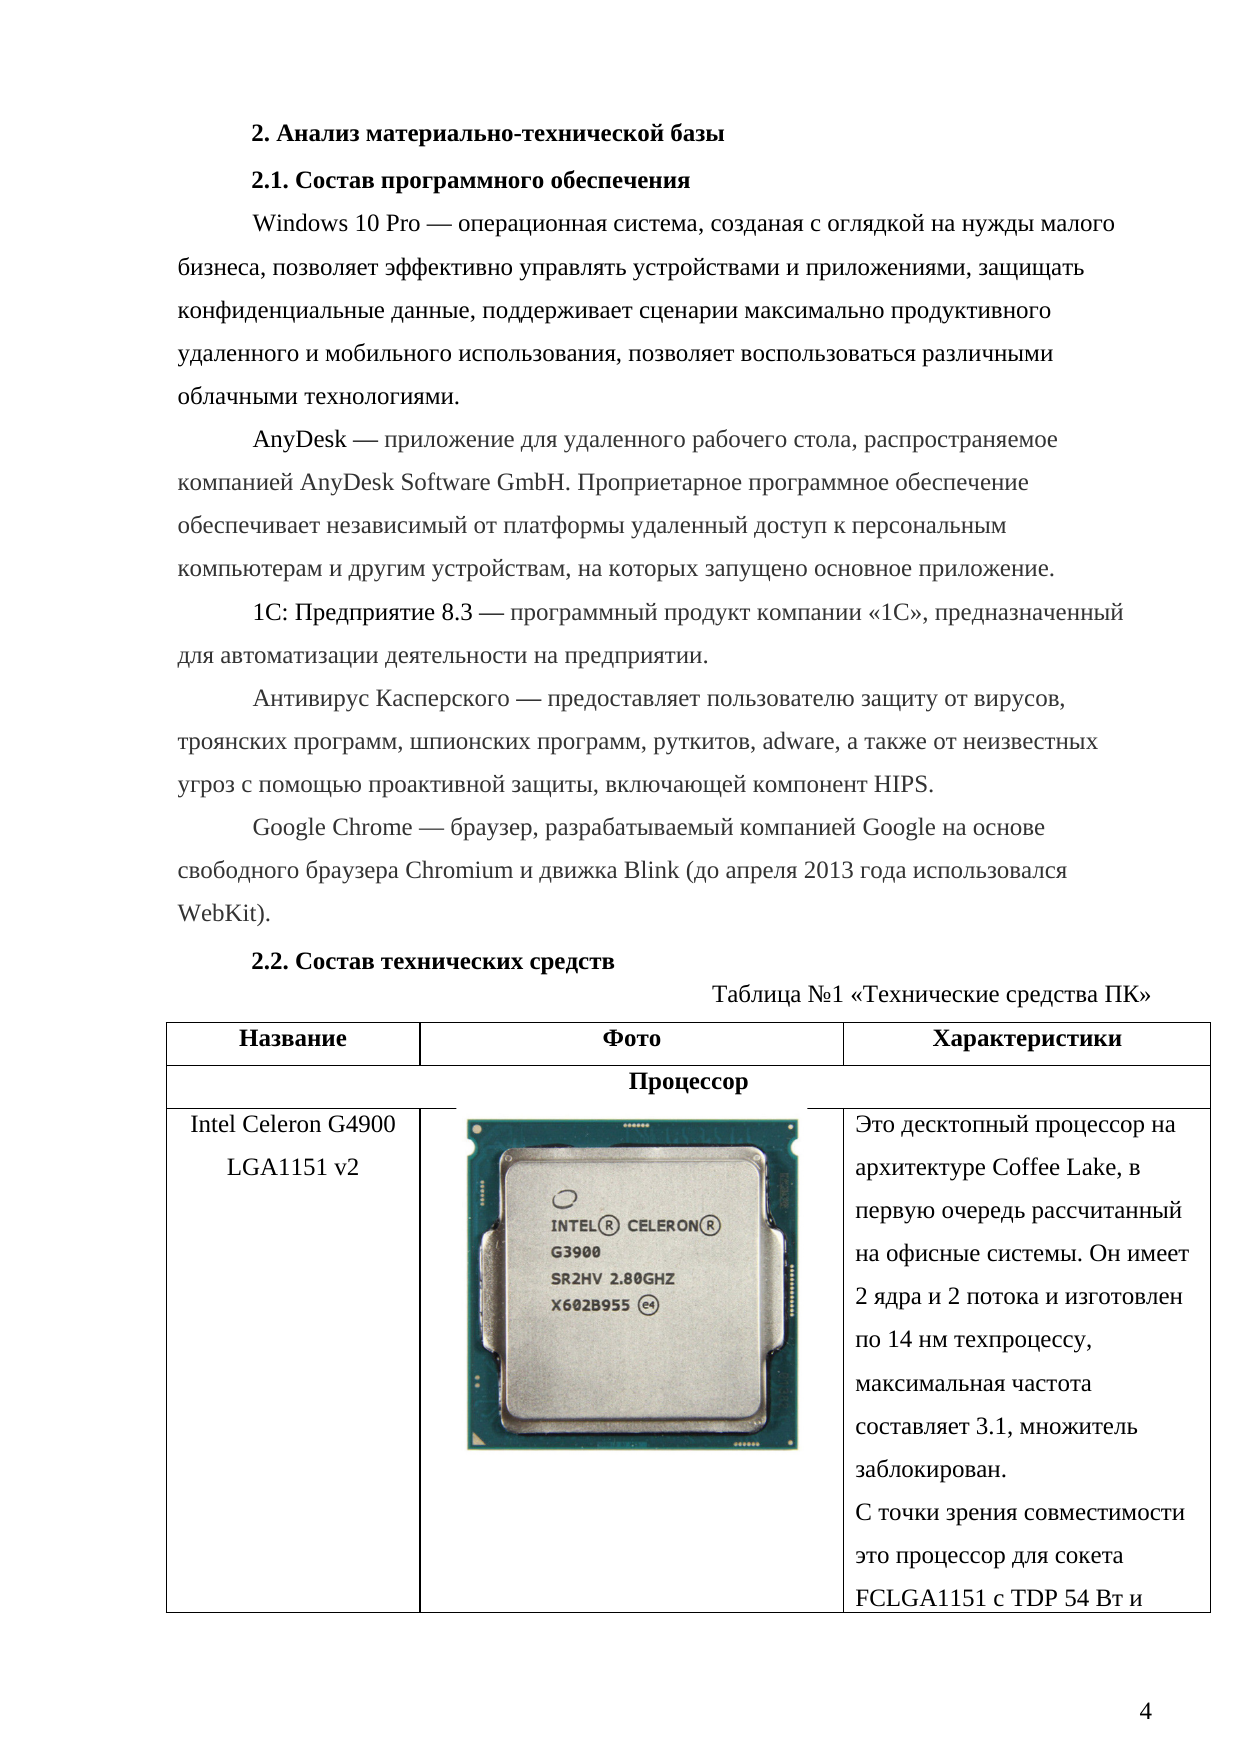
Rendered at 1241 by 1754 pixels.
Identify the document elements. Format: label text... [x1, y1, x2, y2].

picture [456, 1108, 808, 1459]
table_cell [421, 1109, 843, 1612]
list Антивирус Касперского — предоставляет пользователю защиту от вирусов, троянских программ, шпионских программ, руткитов, adware, а также от неизвестных угроз с помощью проактивной защиты, включающей компонент HIPS. [177, 683, 1152, 798]
text Таблица №1 «Технические средства ПК» [177, 979, 1152, 1008]
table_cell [844, 1109, 1210, 1612]
subtitle 2.2. Состав технических средств [177, 946, 1152, 974]
list 1С: Предприятие 8.3 — программный продукт компании «1С», предназначенный для автоматизации деятельности на предприятии. [177, 597, 1152, 668]
table_header Фото [421, 1023, 843, 1065]
subtitle 2.1. Состав программного обеспечения [177, 165, 1152, 194]
table_header Характеристики [844, 1023, 1210, 1065]
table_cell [167, 1109, 419, 1612]
subtitle 2. Анализ материально-технической базы [177, 118, 1152, 147]
table_header Название [167, 1023, 419, 1065]
list AnyDesk — приложение для удаленного рабочего стола, распространяемое компанией AnyDesk Software GmbH. Проприетарное программное обеспечение обеспечивает независимый от платформы удаленный доступ к персональным компьютерам и другим устройствам, на которых запущено основное приложение. [177, 424, 1152, 582]
list Google Chrome — браузер, разрабатываемый компанией Google на основе свободного браузера Chromium и движка Blink (до апреля 2013 года использовался WebKit). [177, 812, 1152, 927]
table_cell Процессор [167, 1066, 1210, 1108]
list Windows 10 Pro — операционная система, созданая с оглядкой на нужды малого бизнеса, позволяет эффективно управлять устройствами и приложениями, защищать конфиденциальные данные, поддерживает сценарии максимально продуктивного удаленного и мобильного использования, позволяет воспользоваться различными облачными технологиями. [177, 208, 1152, 410]
